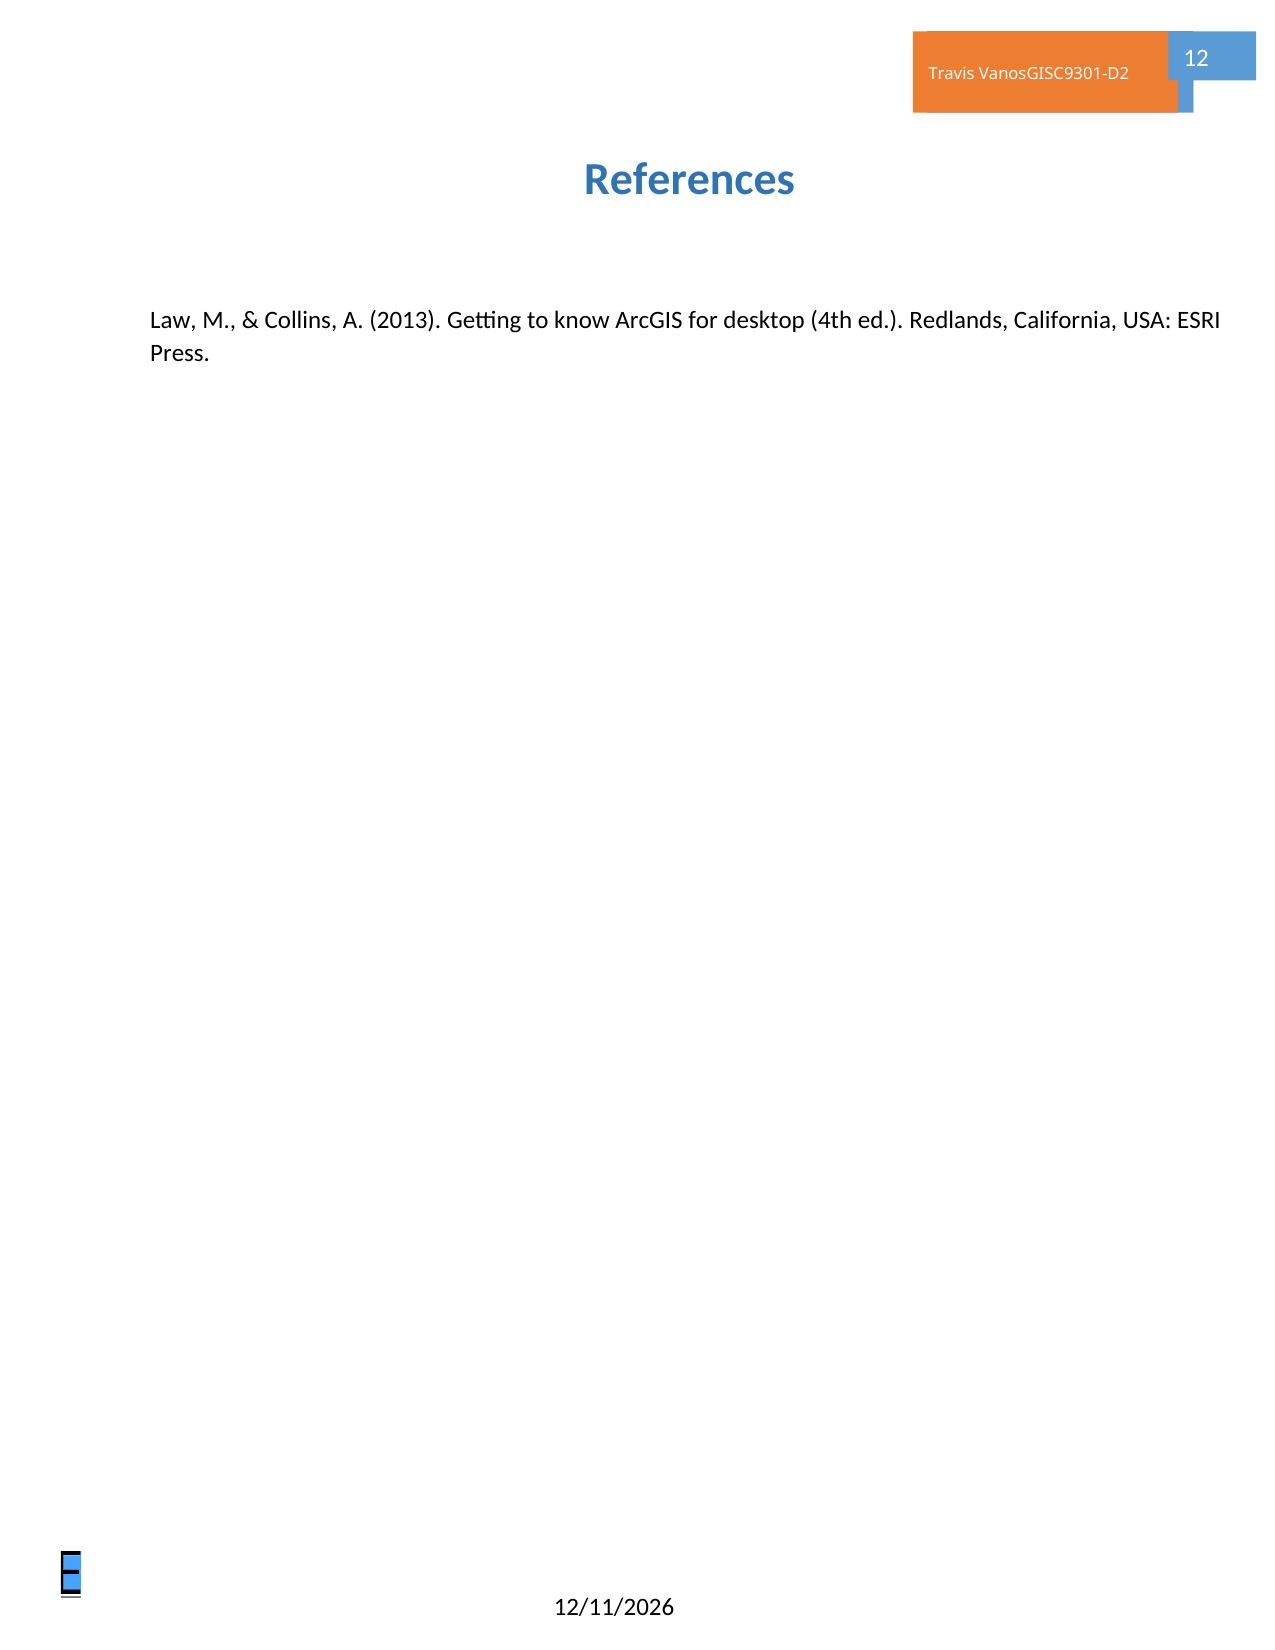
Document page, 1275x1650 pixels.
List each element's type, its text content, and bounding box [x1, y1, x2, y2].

picture [59, 1551, 82, 1596]
text Law, M., & Collins, A. (2013). Getting to know ArcGIS for desktop (4th ed.). Redlands, California, USA: ESRI Press. [150, 304, 1228, 367]
text References [150, 150, 1228, 206]
